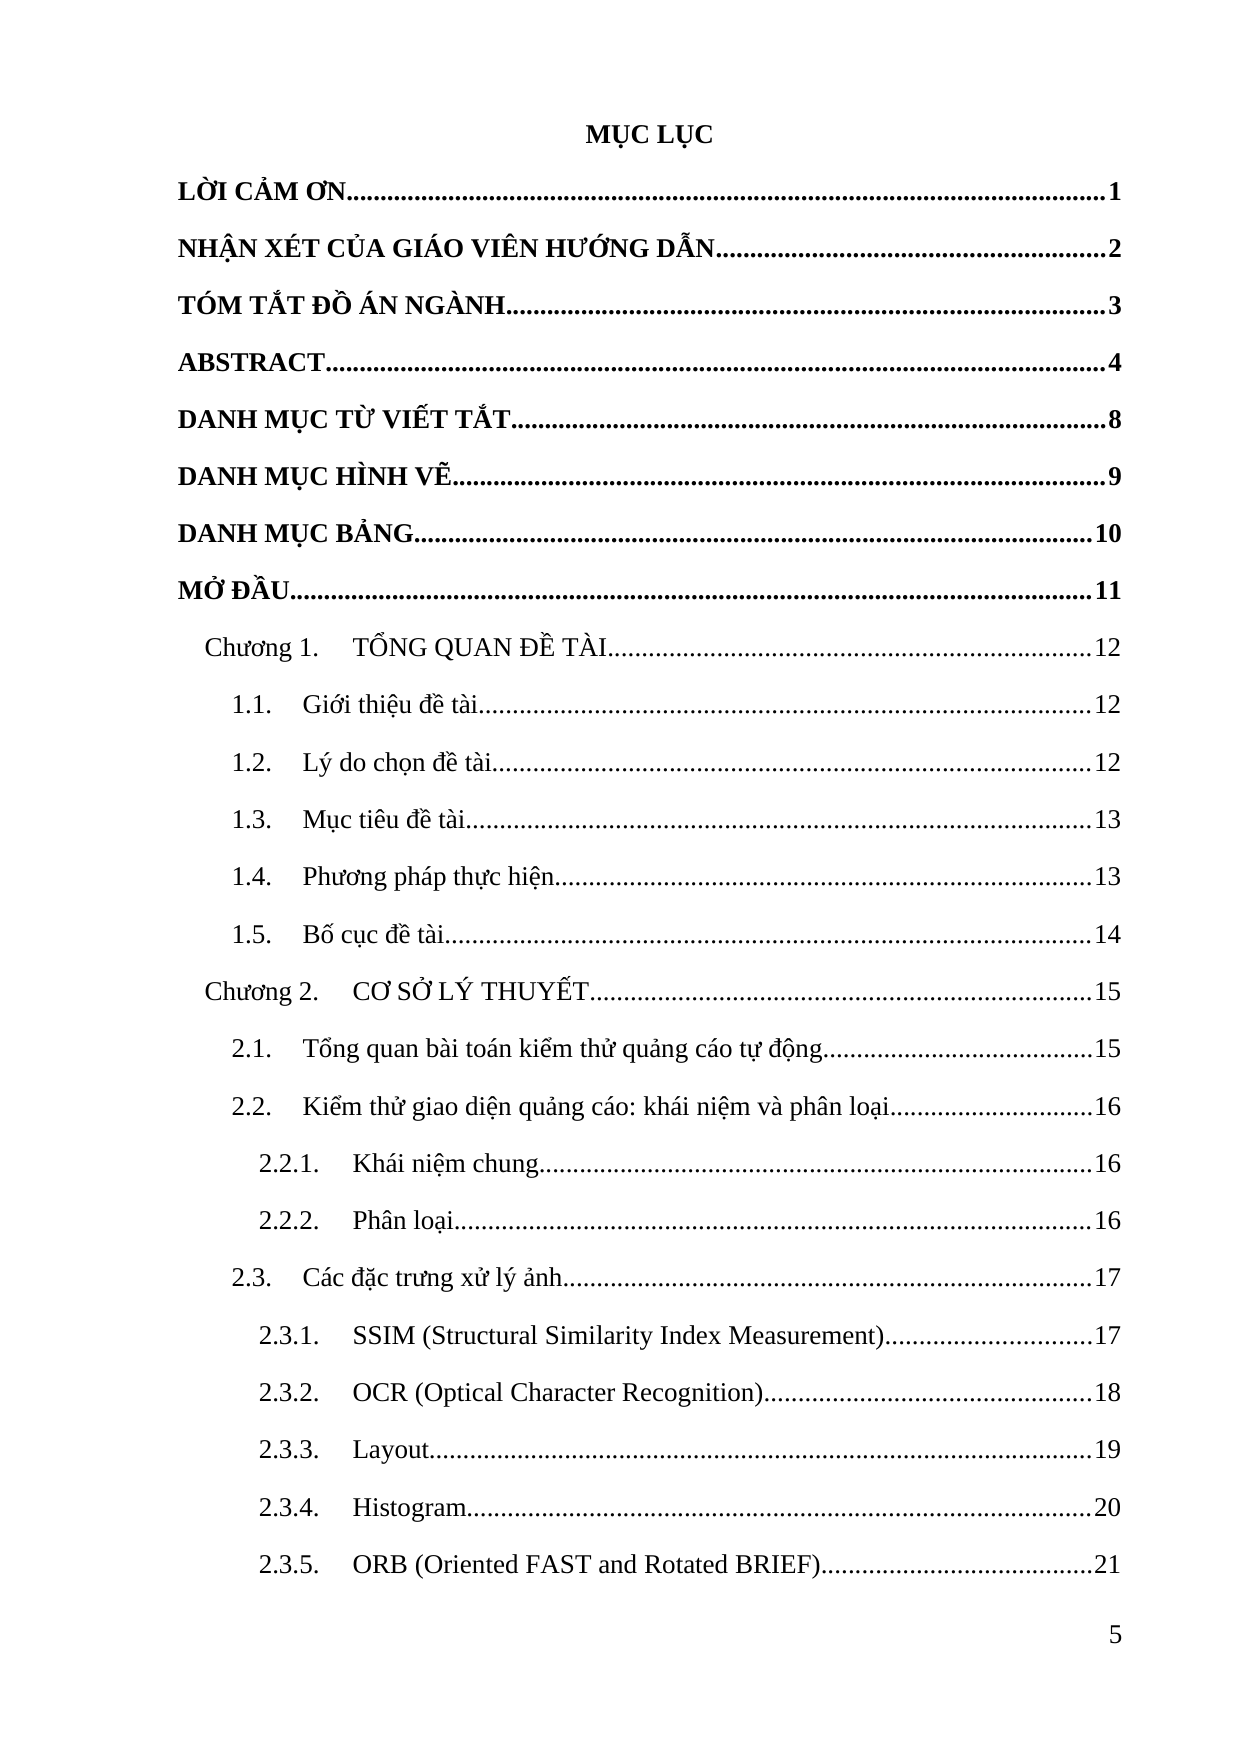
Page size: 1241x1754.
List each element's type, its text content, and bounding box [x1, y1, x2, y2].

text 2.2. Kiểm thử giao diện quảng cáo: khái niệm và phân loại 16 [231, 1090, 1122, 1121]
text 2.1. Tổng quan bài toán kiểm thử quảng cáo tự động 15 [231, 1032, 1122, 1063]
text 2.3.2. OCR (Optical Character Recognition) 18 [258, 1376, 1122, 1407]
text TÓM TẮT ĐỒ ÁN NGÀNH 3 [177, 289, 1122, 320]
text 1.1. Giới thiệu đề tài 12 [231, 689, 1122, 720]
text 1.3. Mục tiêu đề tài 13 [231, 803, 1122, 834]
text DANH MỤC BẢNG 10 [177, 517, 1122, 548]
text Chương 2. CƠ SỞ LÝ THUYẾT 15 [204, 975, 1122, 1006]
text ABSTRACT 4 [177, 346, 1122, 377]
text 1.5. Bố cục đề tài 14 [231, 918, 1122, 949]
text 2.3. Các đặc trưng xử lý ảnh 17 [231, 1262, 1122, 1293]
text 2.2.2. Phân loại 16 [258, 1204, 1122, 1235]
text 2.3.4. Histogram 20 [258, 1491, 1122, 1522]
text 2.3.3. Layout 19 [258, 1433, 1122, 1464]
text 2.3.1. SSIM (Structural Similarity Index Measurement) 17 [258, 1319, 1122, 1350]
text LỜI CẢM ƠN 1 [177, 175, 1122, 206]
text 2.3.5. ORB (Oriented FAST and Rotated BRIEF) 21 [258, 1548, 1122, 1579]
text MỞ ĐẦU 11 [177, 574, 1122, 605]
text Chương 1. TỔNG QUAN ĐỀ TÀI 12 [204, 631, 1122, 662]
text 1.4. Phương pháp thực hiện 13 [231, 861, 1122, 892]
text DANH MỤC TỪ VIẾT TẮT 8 [177, 403, 1122, 434]
text NHẬN XÉT CỦA GIÁO VIÊN HƯỚNG DẪN 2 [177, 232, 1122, 263]
text 2.2.1. Khái niệm chung 16 [258, 1147, 1122, 1178]
text 1.2. Lý do chọn đề tài 12 [231, 746, 1122, 777]
text DANH MỤC HÌNH VẼ 9 [177, 460, 1122, 491]
text MỤC LỤC [177, 118, 1122, 149]
